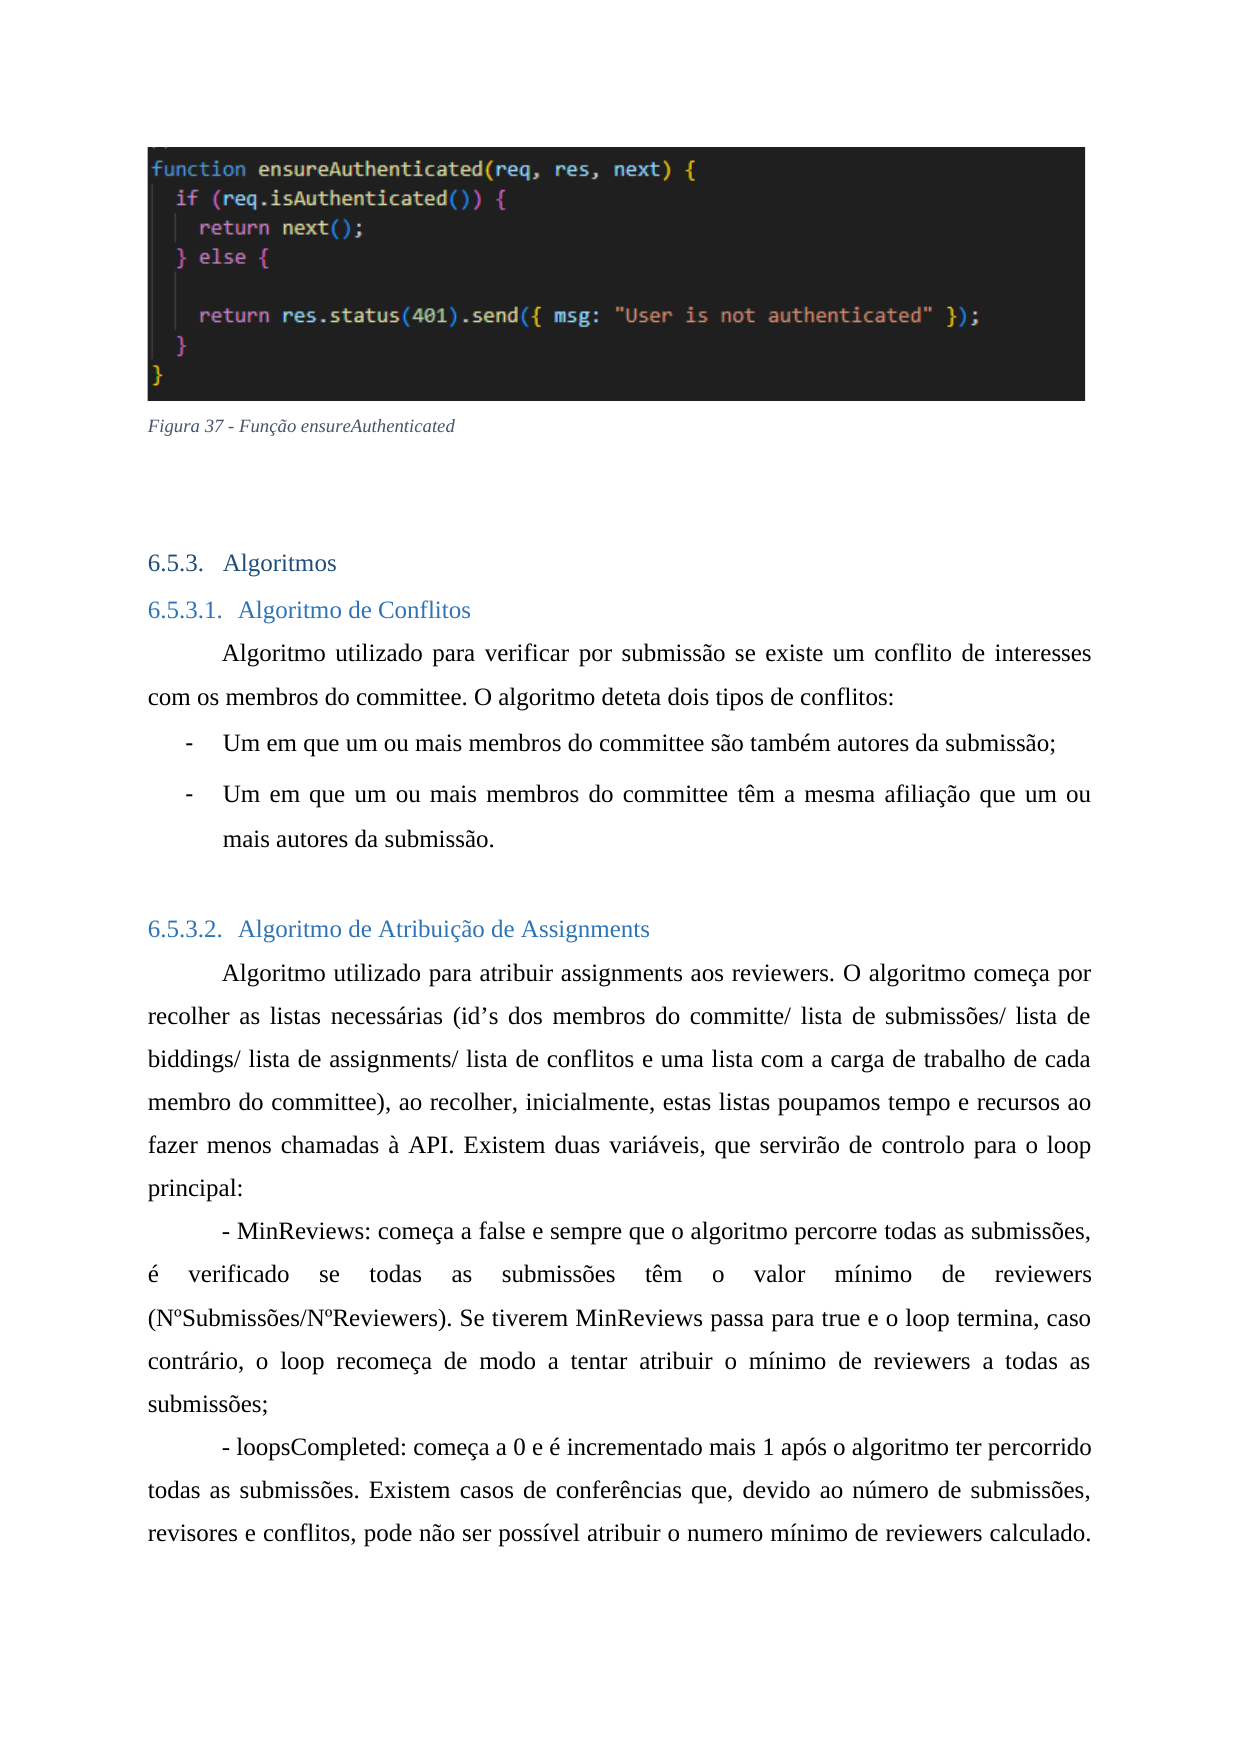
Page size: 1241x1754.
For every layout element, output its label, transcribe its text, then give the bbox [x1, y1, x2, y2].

text Figura 37 - Função ensureAuthenticated [148, 415, 1092, 437]
subtitle Algoritmo de Conflitos [148, 595, 1092, 624]
list Um em que um ou mais membros do committee são também autores da submissão; [185, 725, 1092, 759]
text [148, 1432, 1092, 1547]
subtitle Algoritmos [148, 548, 1092, 577]
text - MinReviews: começa a false e sempre que o algoritmo percorre todas as submissões, é verificado se todas as submissões têm o valor mínimo de reviewers (NºSubmissões/NºReviewers). Se tiverem MinReviews passa para true e o loop termina, caso contrário, o loop recomeça de modo a tentar atribuir o mínimo de reviewers a todas as submissões; [148, 1216, 1092, 1418]
list Um em que um ou mais membros do committee têm a mesma afiliação que um ou mais autores da submissão. [185, 776, 1092, 853]
text Algoritmo utilizado para verificar por submissão se existe um conflito de interesses com os membros do committee. O algoritmo deteta dois tipos de conflitos: [148, 638, 1092, 710]
picture [147, 147, 1086, 401]
text Algoritmo utilizado para atribuir assignments aos reviewers. O algoritmo começa por recolher as listas necessárias (id’s dos membros do committe/ lista de submissões/ lista de biddings/ lista de assignments/ lista de conflitos e uma lista com a carga de trabalho de cada membro do committee), ao recolher, inicialmente, estas listas poupamos tempo e recursos ao fazer menos chamadas à API. Existem duas variáveis, que servirão de controlo para o loop principal: [148, 958, 1092, 1202]
subtitle Algoritmo de Atribuição de Assignments [148, 914, 1092, 943]
